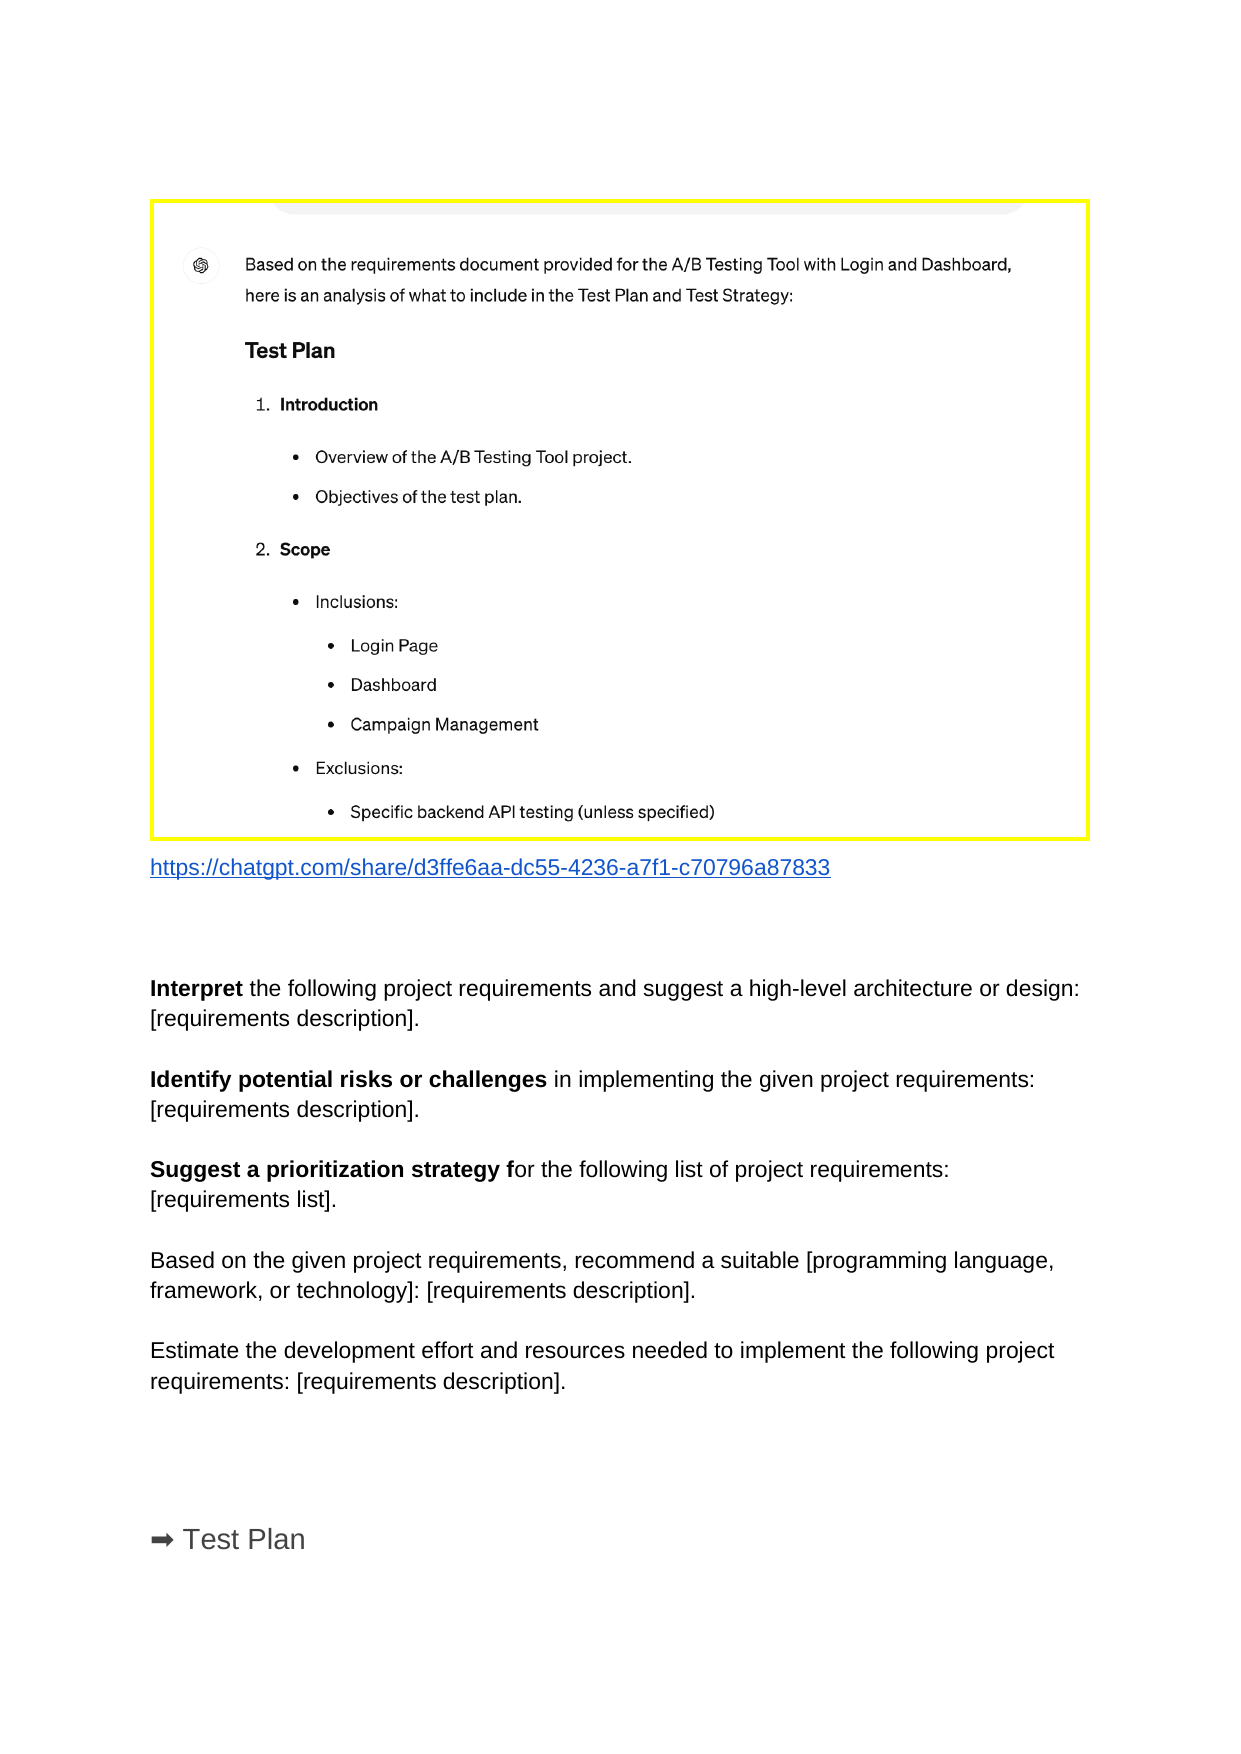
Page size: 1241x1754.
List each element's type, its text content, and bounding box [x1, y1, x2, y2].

text Based on the given project requirements, recommend a suitable [programming language, framework, or technology]: [requirements description]. [150, 1247, 1090, 1303]
picture [154, 203, 1086, 837]
subtitle ➡️ Test Plan [150, 1522, 1090, 1555]
text Interpret the following project requirements and suggest a high-level architecture or design: [requirements description]. [150, 975, 1090, 1031]
text Identify potential risks or challenges in implementing the given project requirements: [requirements description]. [150, 1066, 1090, 1122]
text https://chatgpt.com/share/d3ffe6aa-dc55-4236-a7f1-c70796a87833 [150, 854, 1090, 880]
text Suggest a prioritization strategy for the following list of project requirements: [requirements list]. [150, 1156, 1090, 1213]
text Estimate the development effort and resources needed to implement the following project requirements: [requirements description]. [150, 1337, 1090, 1394]
